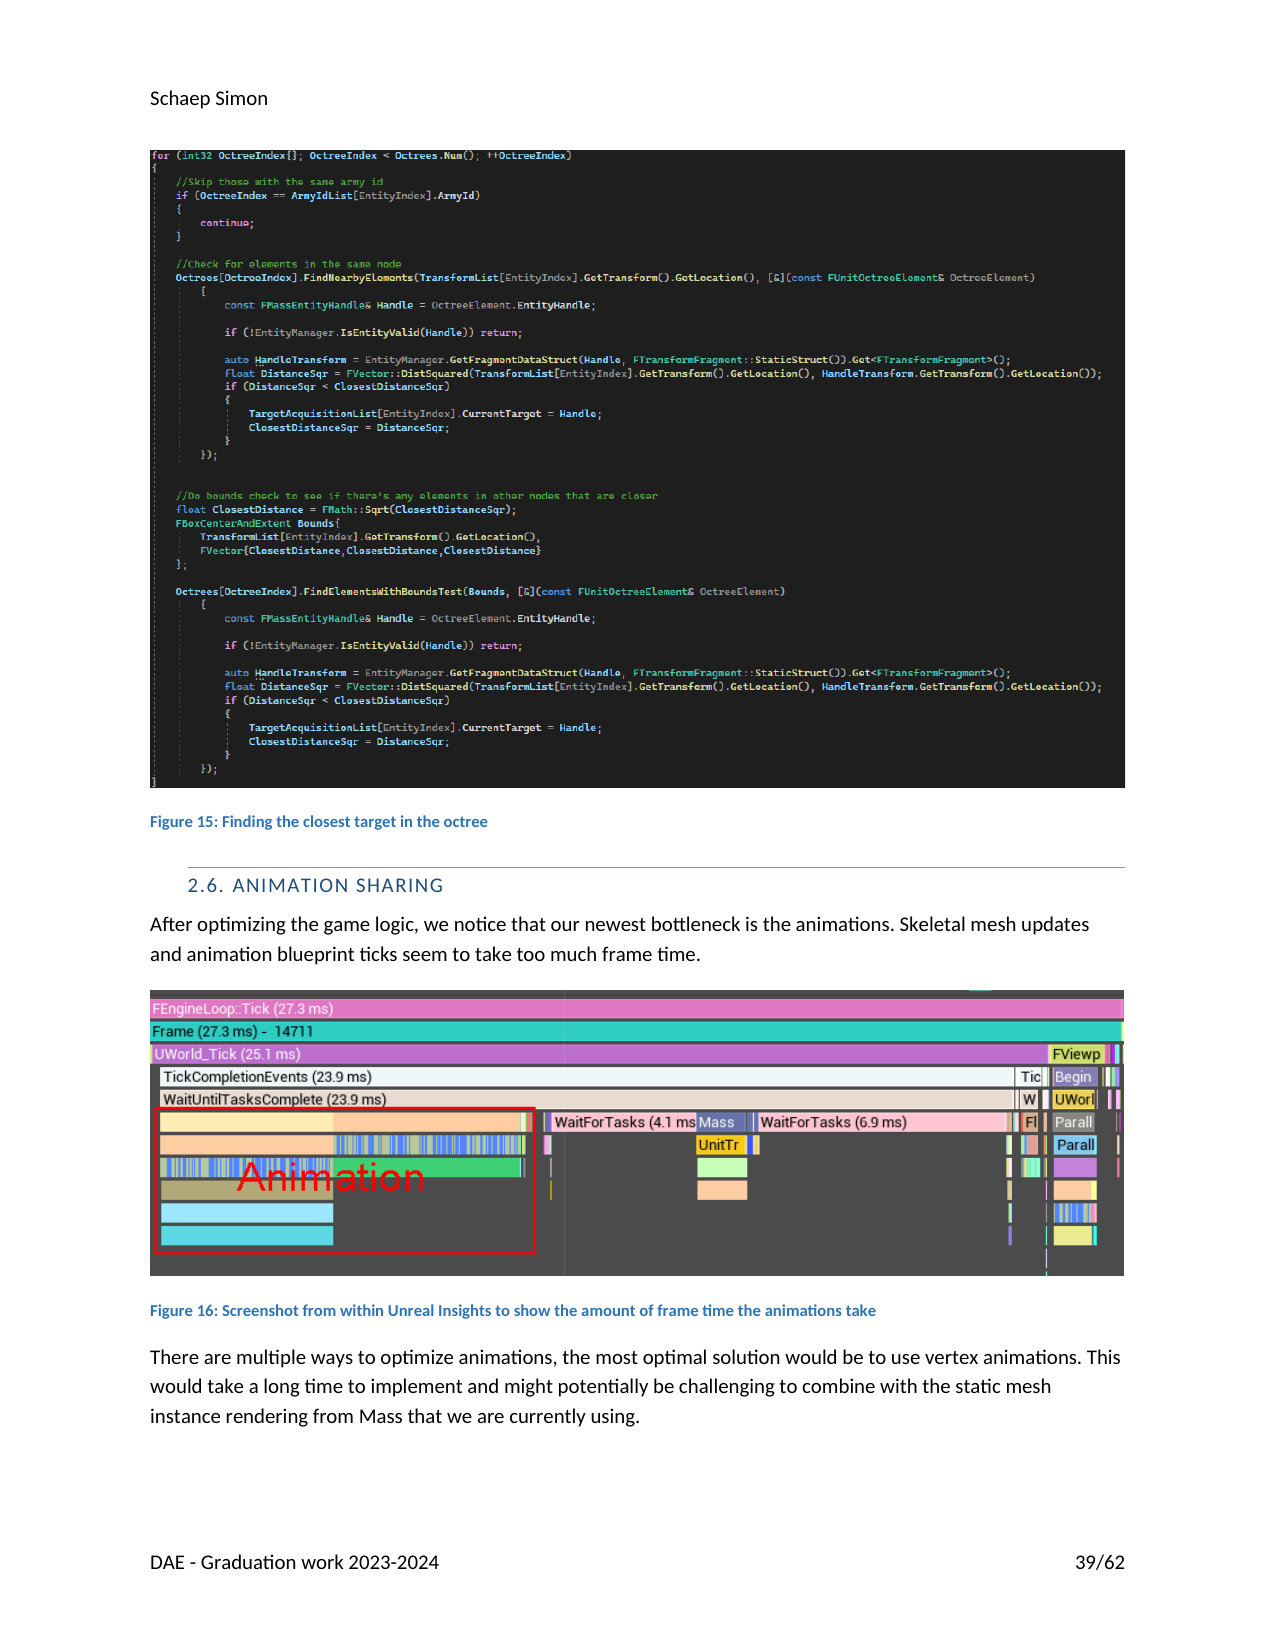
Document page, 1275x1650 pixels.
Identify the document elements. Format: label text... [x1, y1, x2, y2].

subtitle Animation Sharing [187, 868, 1125, 897]
picture [150, 990, 1124, 1276]
text There are multiple ways to optimize animations, the most optimal solution would be to use vertex animations. This would take a long time to implement and might potentially be challenging to combine with the static mesh instance rendering from Mass that we are currently using. [150, 1344, 1125, 1428]
picture [150, 150, 1125, 788]
text After optimizing the game logic, we notice that our newest bottleneck is the animations. Skeletal mesh updates and animation blueprint ticks seem to take too much frame time. [150, 912, 1125, 966]
